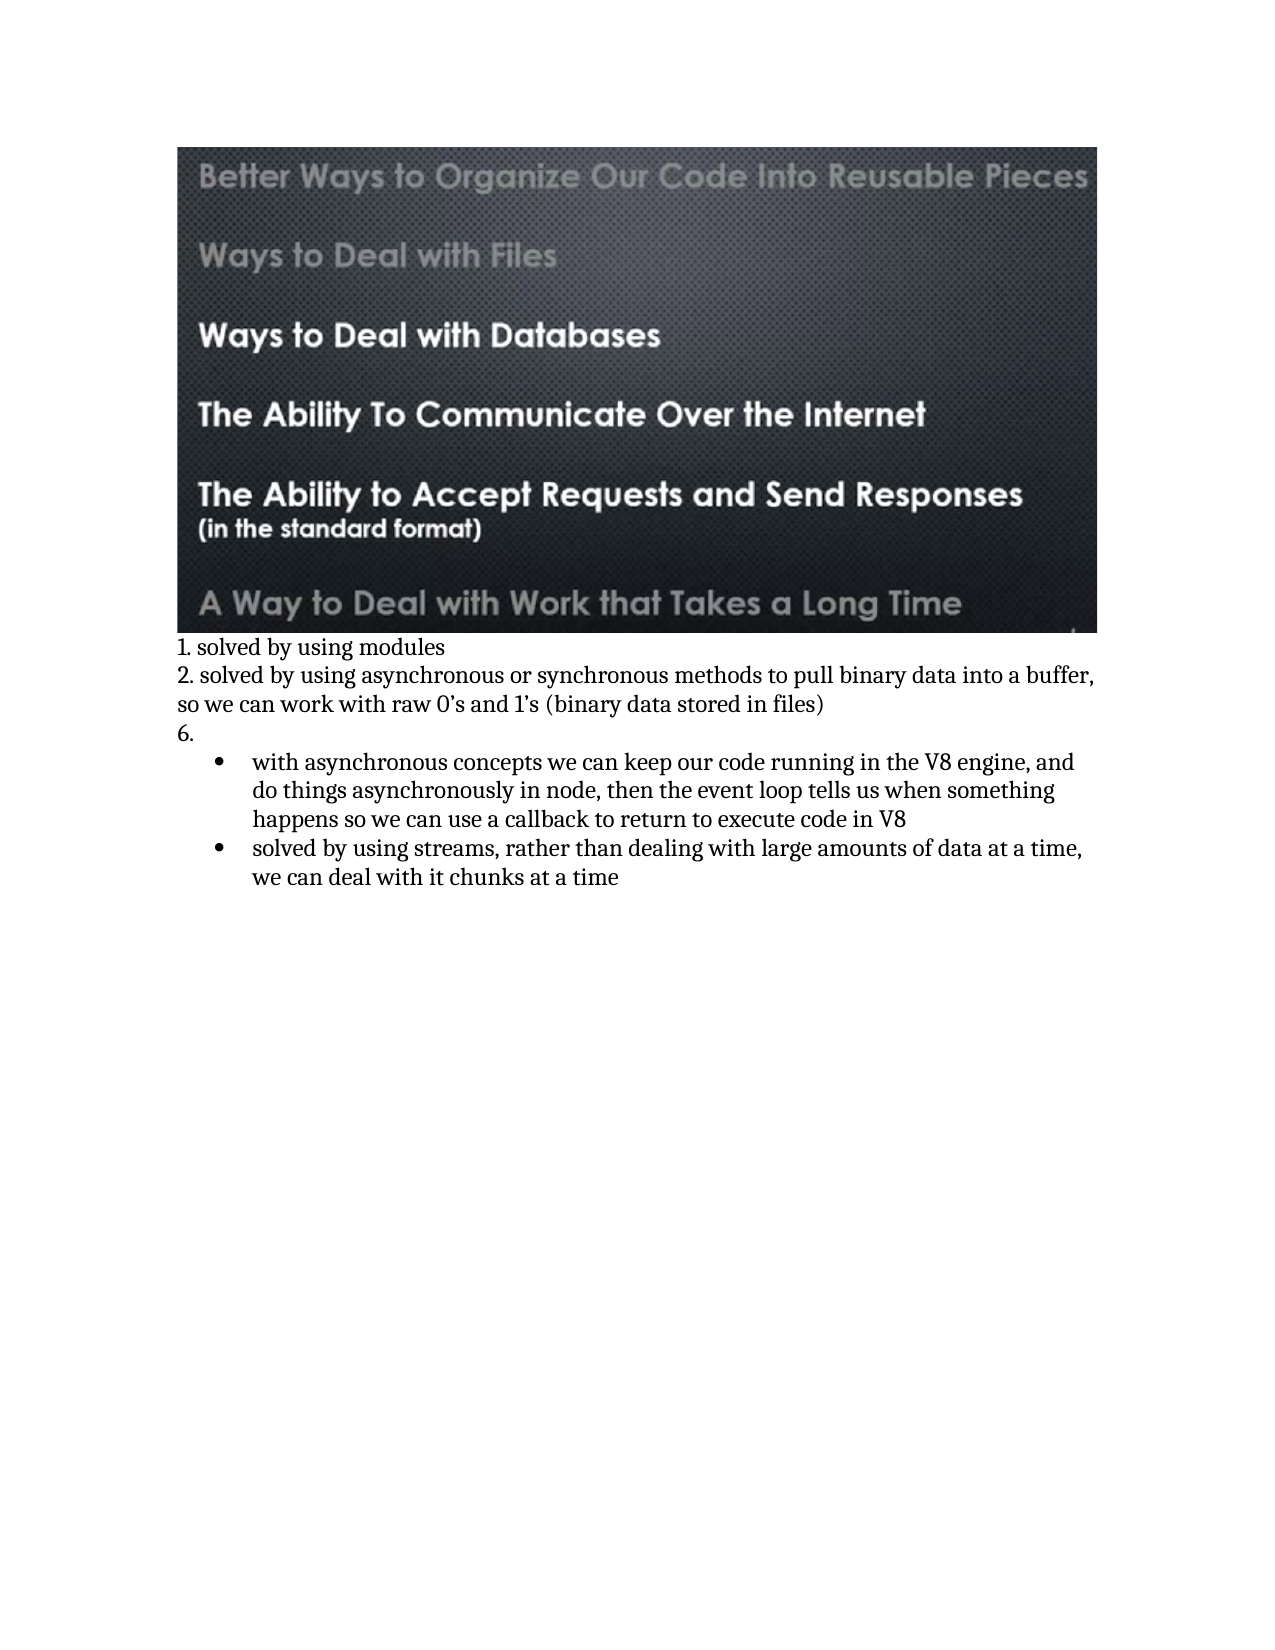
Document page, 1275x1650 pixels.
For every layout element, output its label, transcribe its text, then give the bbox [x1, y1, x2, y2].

text 2. solved by using asynchronous or synchronous methods to pull binary data into a buffer, so we can work with raw 0’s and 1’s (binary data stored in files) [177, 661, 1098, 719]
text 6. [177, 719, 1098, 748]
list with asynchronous concepts we can keep our code running in the V8 engine, and do things asynchronously in node, then the event loop tells us when something happens so we can use a callback to return to execute code in V8 [215, 748, 1098, 834]
text 1. solved by using modules [177, 633, 1098, 661]
list solved by using streams, rather than dealing with large amounts of data at a time, we can deal with it chunks at a time [215, 834, 1098, 891]
picture [177, 147, 1098, 633]
